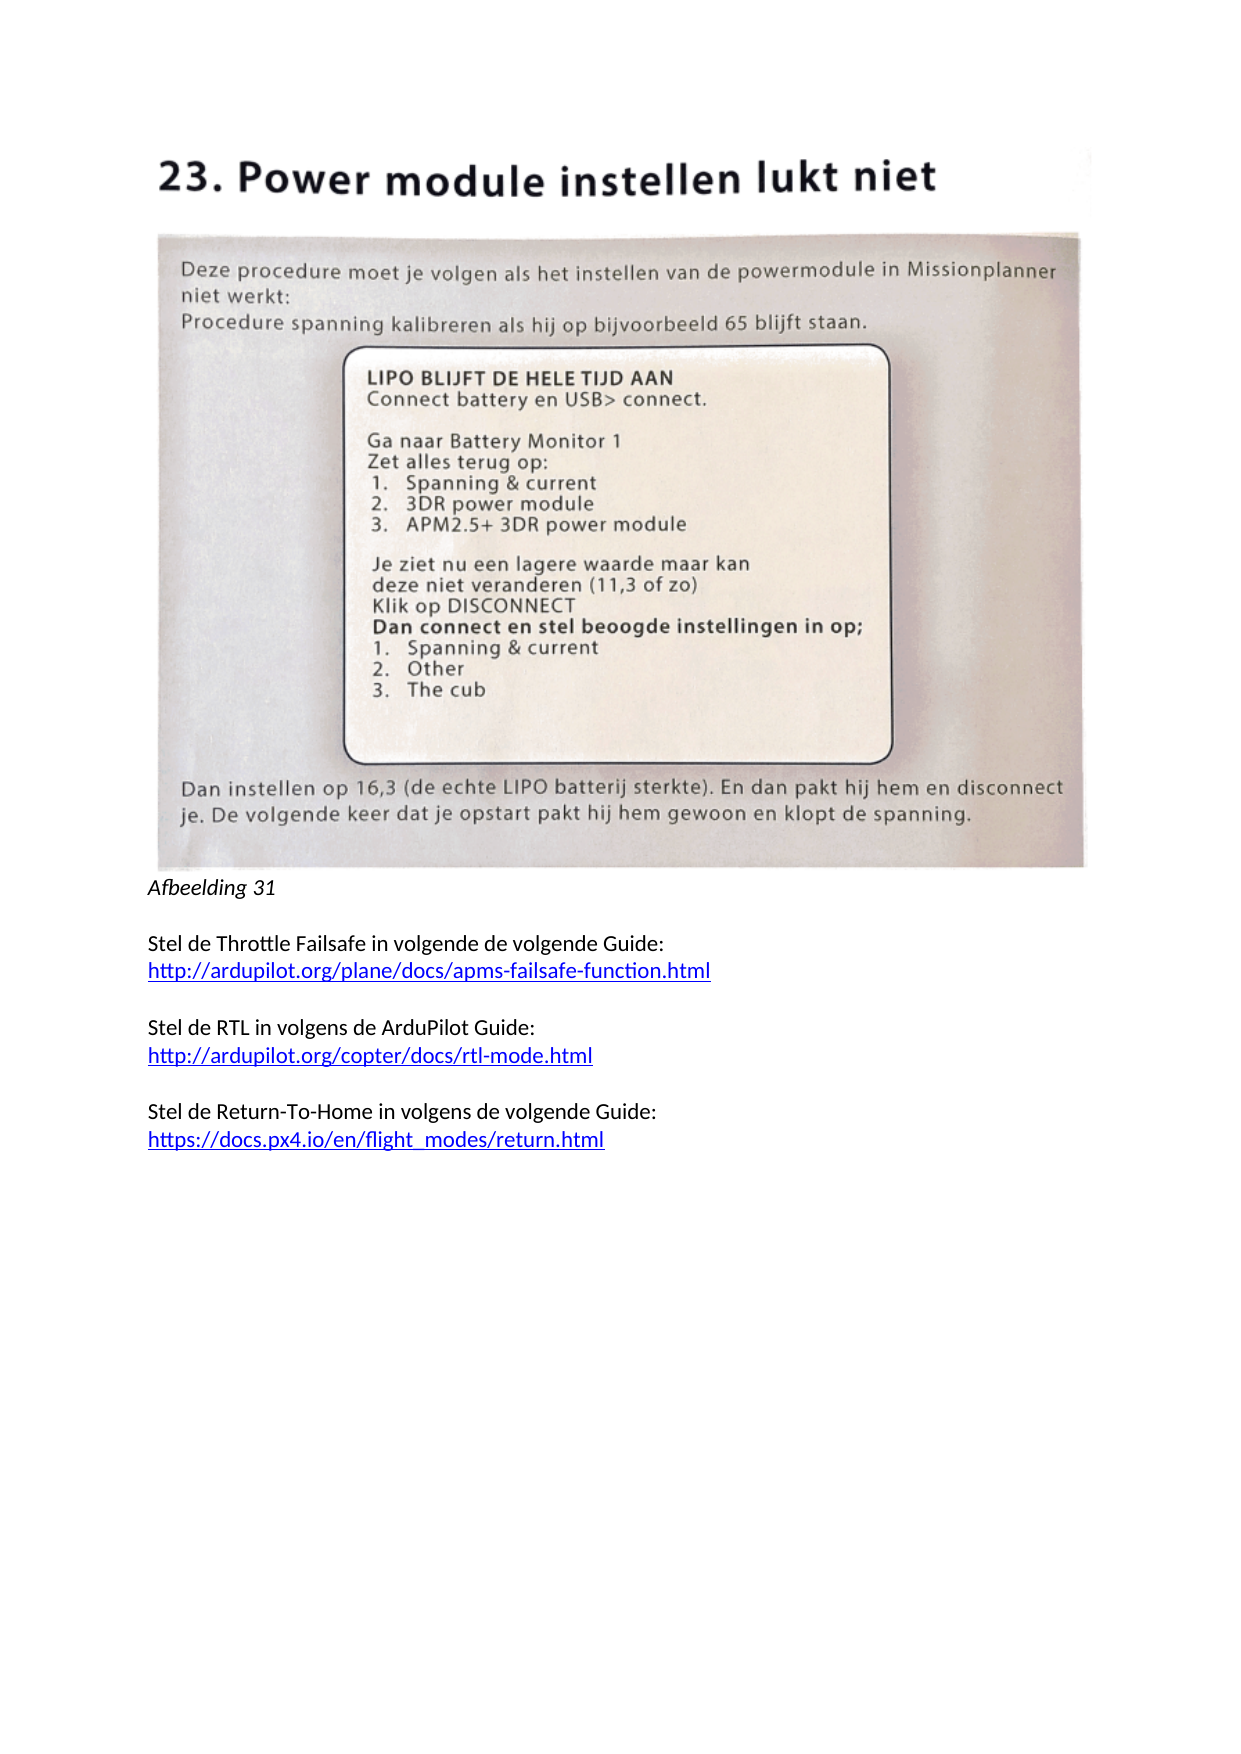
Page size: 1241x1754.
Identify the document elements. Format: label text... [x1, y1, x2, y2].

text Afbeelding 31 [148, 873, 1093, 901]
text https://docs.px4.io/en/flight_modes/return.html [148, 1125, 1093, 1153]
text http://ardupilot.org/plane/docs/apms-failsafe-function.html [148, 957, 1093, 985]
text http://ardupilot.org/copter/docs/rtl-mode.html [148, 1041, 1093, 1069]
text Stel de RTL in volgens de ArduPilot Guide: [148, 1013, 1093, 1041]
picture [147, 147, 1092, 873]
text Stel de Throttle Failsafe in volgende de volgende Guide: [148, 929, 1093, 957]
text Stel de Return-To-Home in volgens de volgende Guide: [148, 1097, 1093, 1125]
